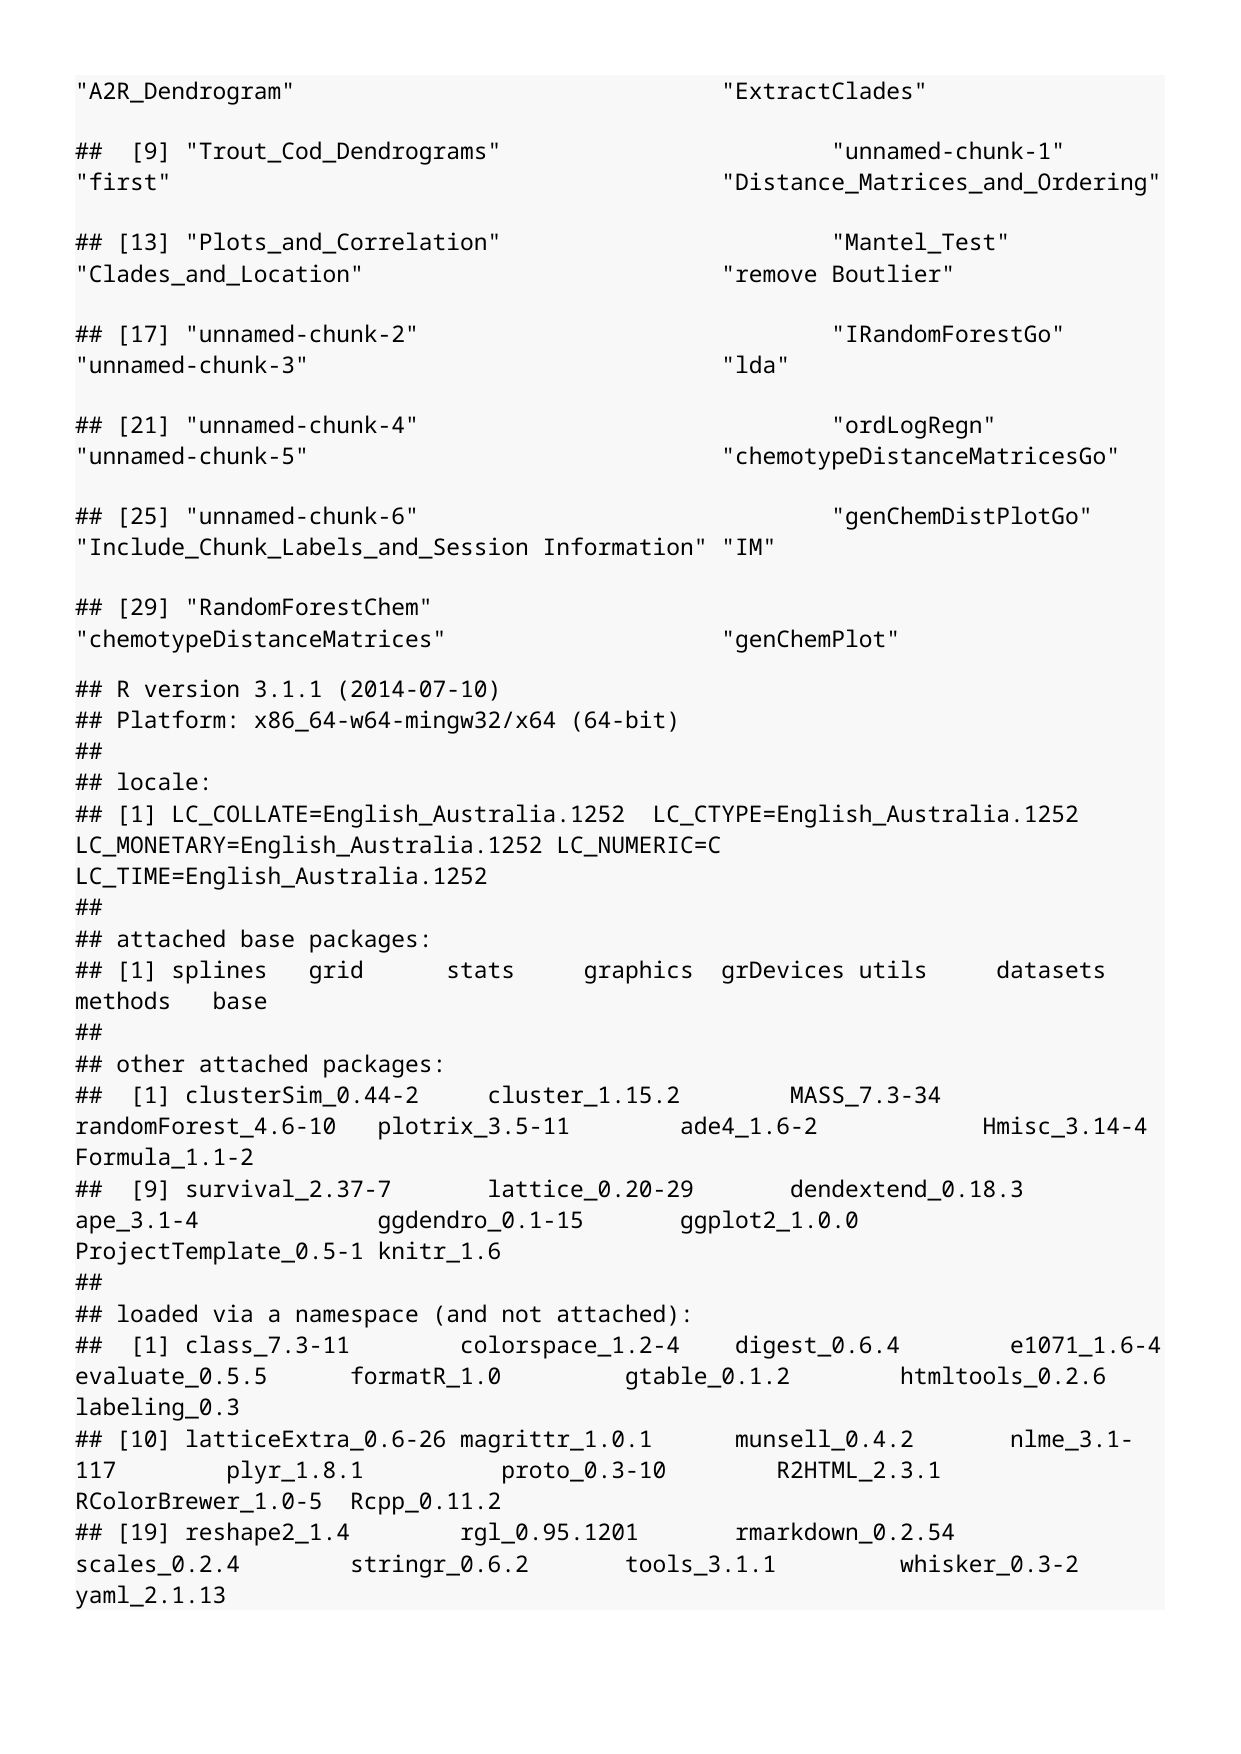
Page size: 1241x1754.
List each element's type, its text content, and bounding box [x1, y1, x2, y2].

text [75, 75, 1165, 654]
text ## R version 3.1.1 (2014-07-10) ## Platform: x86_64-w64-mingw32/x64 (64-bit) ## ## locale: ## [1] LC_COLLATE=English_Australia.1252 LC_CTYPE=English_Australia.1252 LC_MONETARY=English_Australia.1252 LC_NUMERIC=C LC_TIME=English_Australia.1252 ## ## attached base packages: ## [1] splines grid stats graphics grDevices utils datasets methods base ## ## other attached packages: ## [1] clusterSim_0.44-2 cluster_1.15.2 MASS_7.3-34 randomForest_4.6-10 plotrix_3.5-11 ade4_1.6-2 Hmisc_3.14-4 Formula_1.1-2 ## [9] survival_2.37-7 lattice_0.20-29 dendextend_0.18.3 ape_3.1-4 ggdendro_0.1-15 ggplot2_1.0.0 ProjectTemplate_0.5-1 knitr_1.6 ## ## loaded via a namespace (and not attached): ## [1] class_7.3-11 colorspace_1.2-4 digest_0.6.4 e1071_1.6-4 evaluate_0.5.5 formatR_1.0 gtable_0.1.2 htmltools_0.2.6 labeling_0.3 ## [10] latticeExtra_0.6-26 magrittr_1.0.1 munsell_0.4.2 nlme_3.1-117 plyr_1.8.1 proto_0.3-10 R2HTML_2.3.1 RColorBrewer_1.0-5 Rcpp_0.11.2 ## [19] reshape2_1.4 rgl_0.95.1201 rmarkdown_0.2.54 scales_0.2.4 stringr_0.6.2 tools_3.1.1 whisker_0.3-2 yaml_2.1.13 [75, 672, 1165, 1610]
